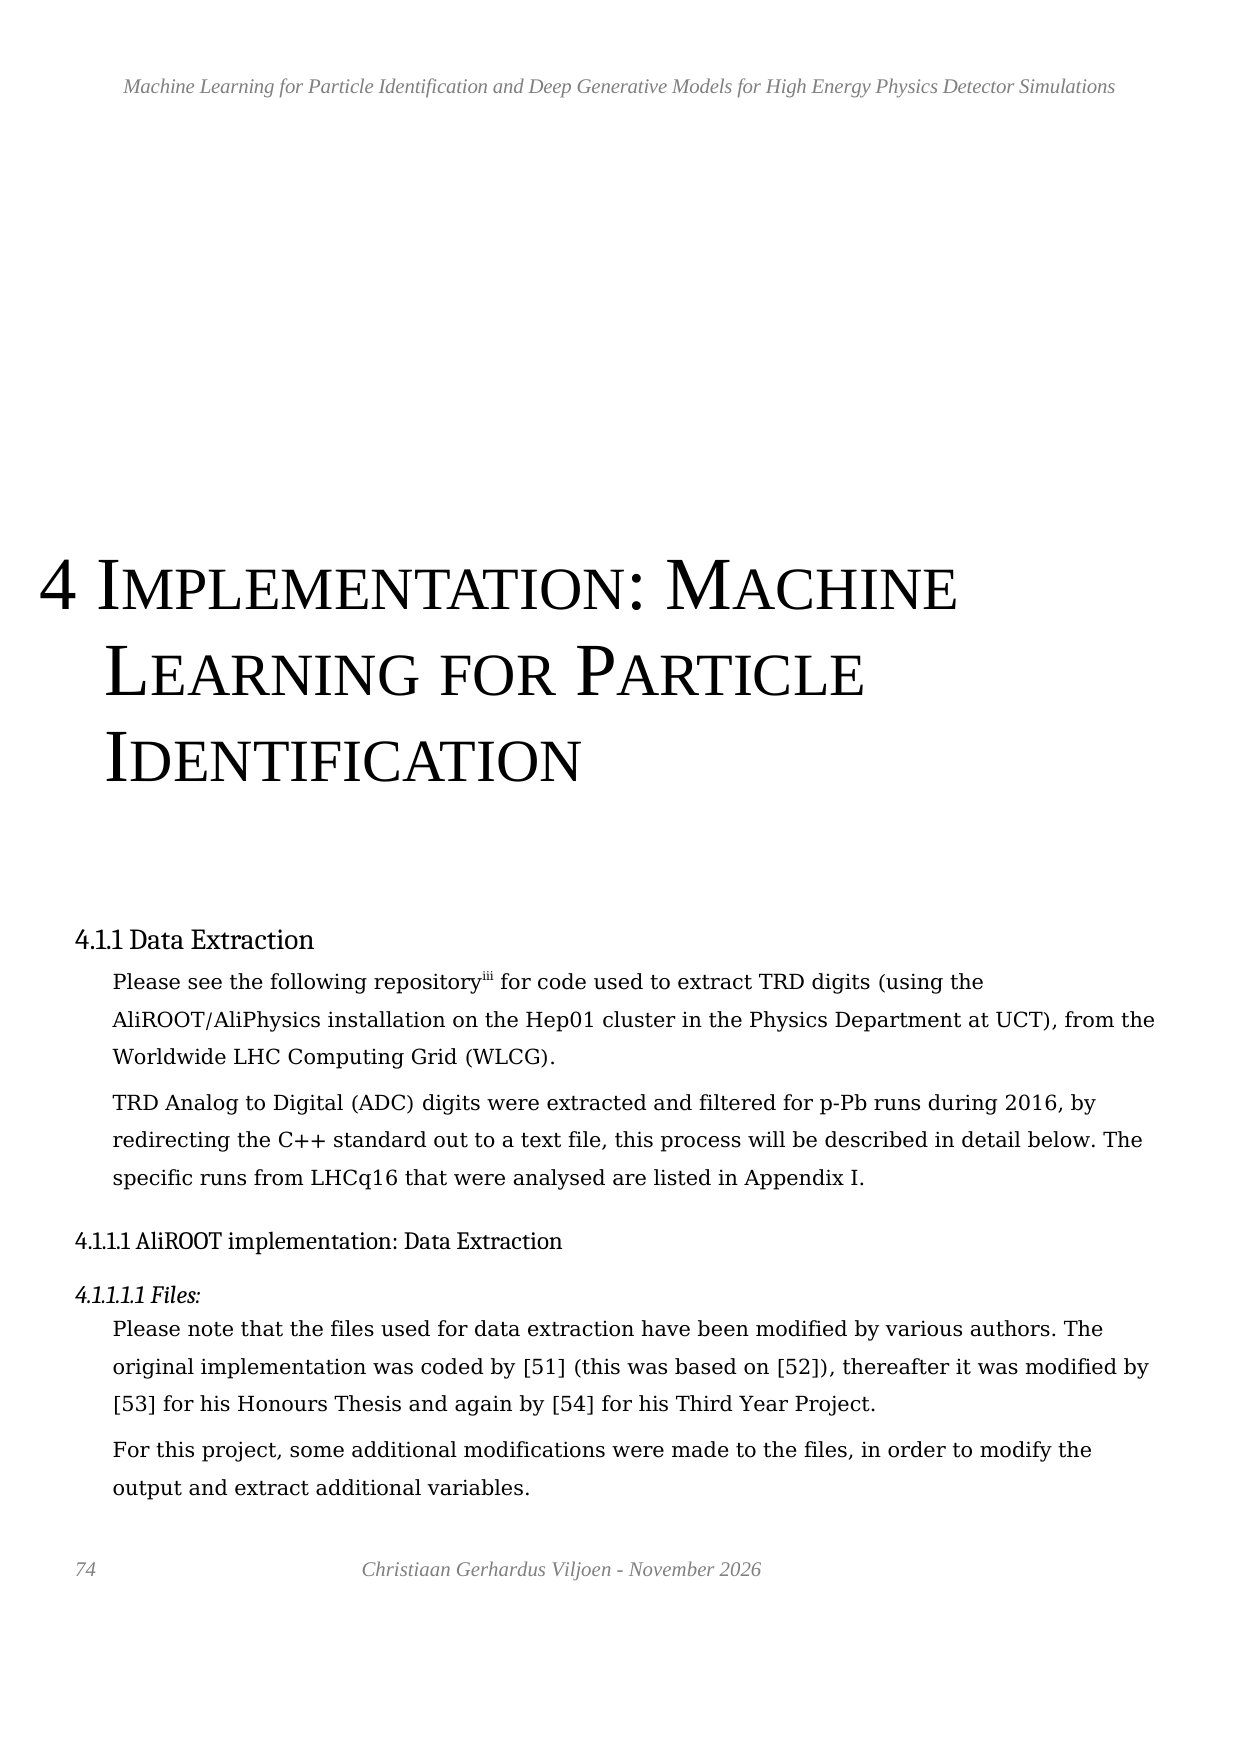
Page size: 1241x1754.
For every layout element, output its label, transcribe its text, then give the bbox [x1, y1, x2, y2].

subtitle Files: [75, 1281, 1165, 1310]
text Please note that the files used for data extraction have been modified by various authors. The original implementation was coded by (this was based on ), thereafter it was modified by for his Honours Thesis and again by for his Third Year Project. [112, 1316, 1165, 1416]
text Please see the following repository for code used to extract TRD digits (using the AliROOT/AliPhysics installation on the Hep01 cluster in the Physics Department at UCT), from the Worldwide LHC Computing Grid (WLCG). [112, 969, 1165, 1069]
subtitle AliROOT implementation: Data Extraction [75, 1227, 1165, 1256]
text TRD Analog to Digital (ADC) digits were extracted and filtered for p-Pb runs during 2016, by redirecting the C++ standard out to a text file, this process will be described in detail below. The specific runs from LHCq16 that were analysed are listed in Appendix I. [112, 1090, 1165, 1190]
subtitle Data Extraction [75, 923, 1165, 956]
subtitle Implementation: Machine Learning for Particle Identification [39, 539, 1165, 798]
text For this project, some additional modifications were made to the files, in order to modify the output and extract additional variables. [112, 1437, 1165, 1499]
